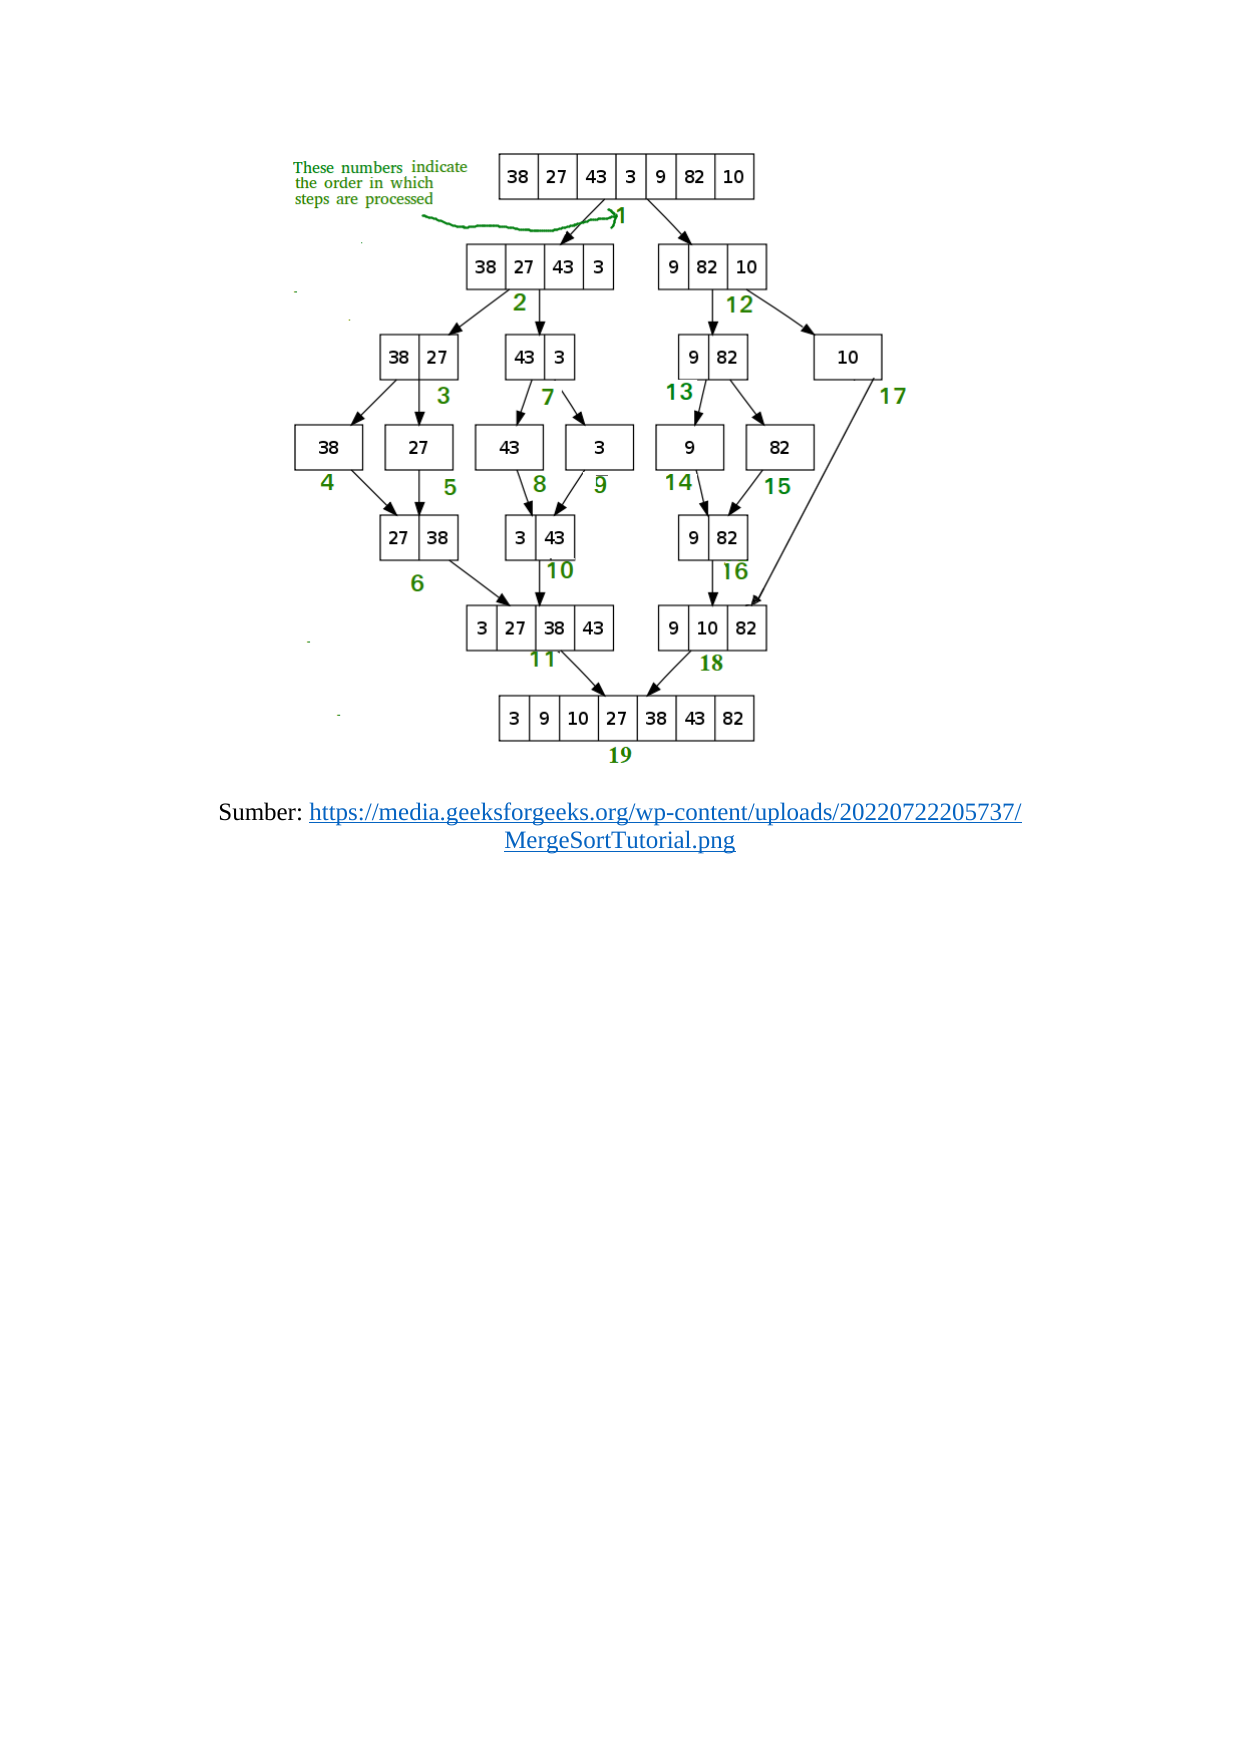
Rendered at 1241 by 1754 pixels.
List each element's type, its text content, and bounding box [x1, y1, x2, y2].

table_header Sumber: https://media.geeksforgeeks.org/wp-content/uploads/20220722205737/MergeSortTutorial.png [150, 150, 1089, 854]
picture [290, 150, 949, 797]
